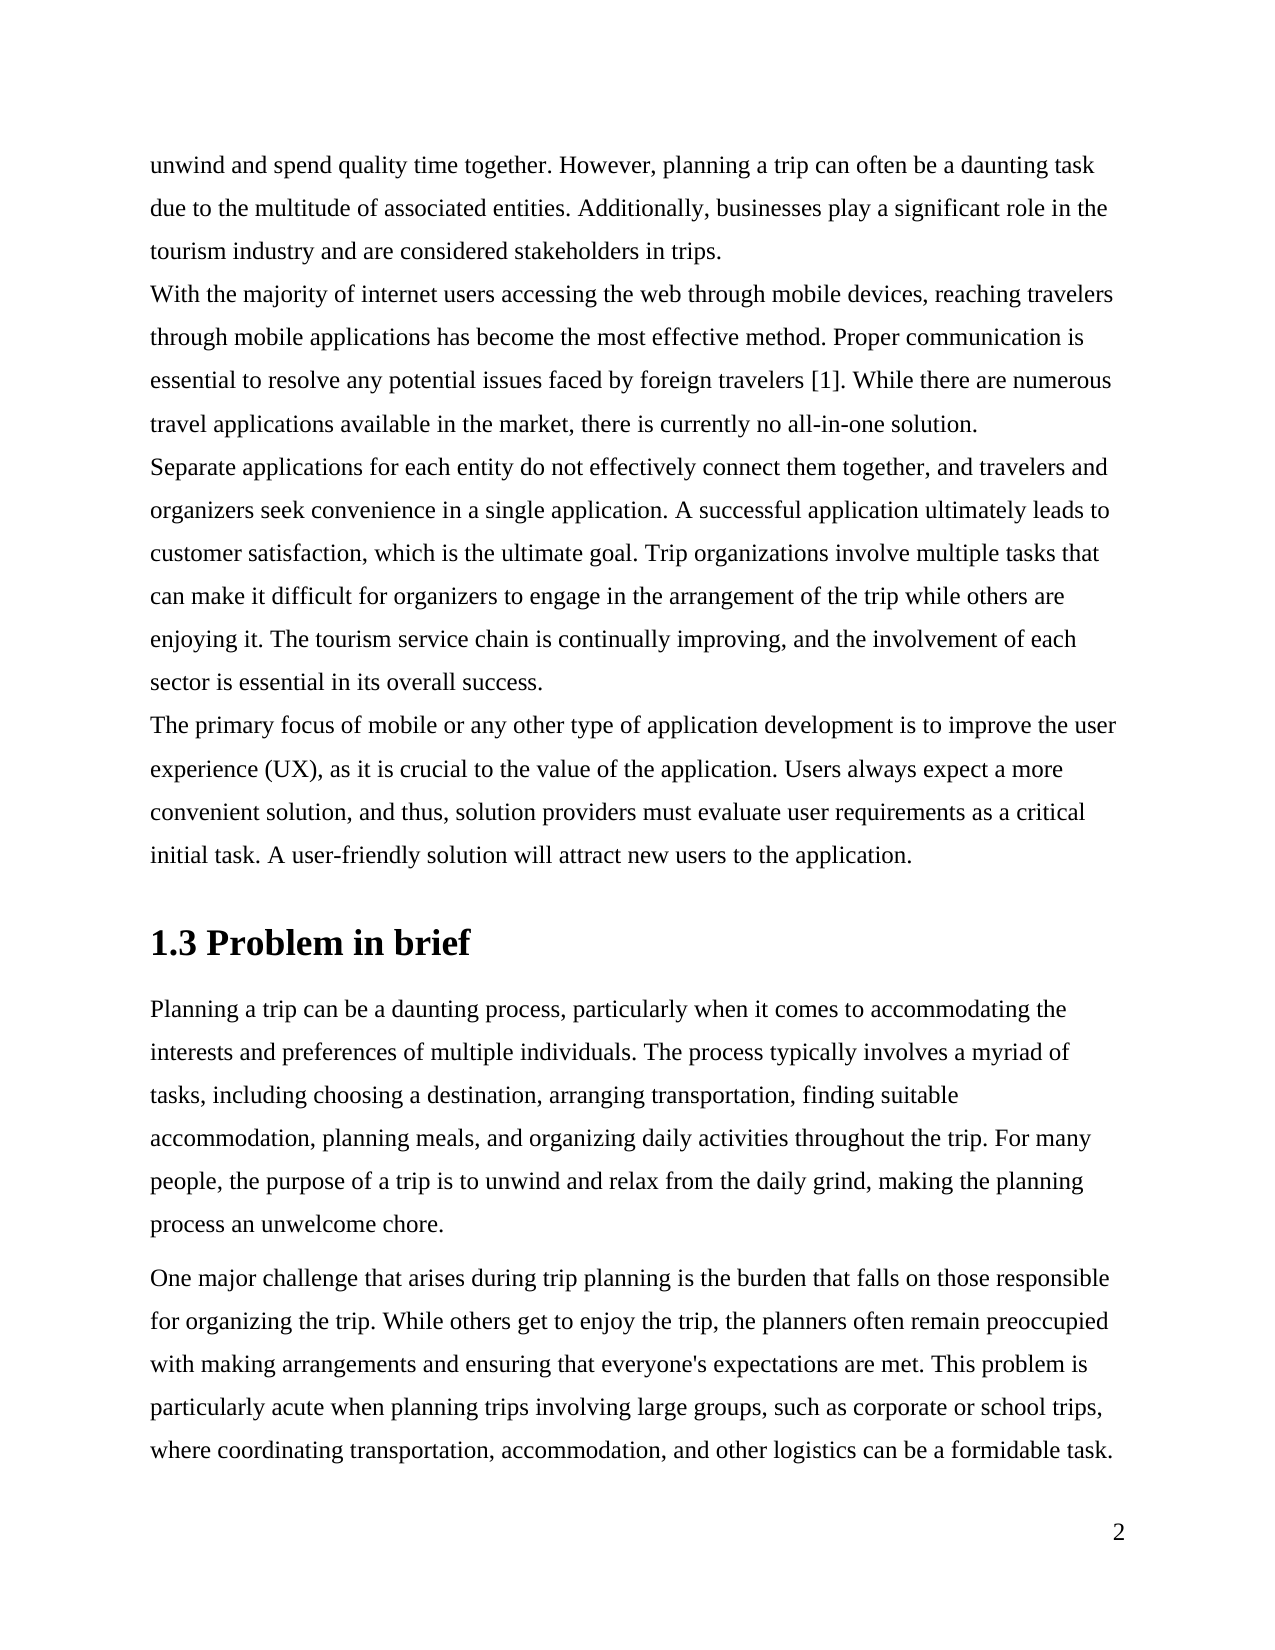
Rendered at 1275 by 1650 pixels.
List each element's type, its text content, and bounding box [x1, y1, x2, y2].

text Planning a trip can be a daunting process, particularly when it comes to accommodating the interests and preferences of multiple individuals. The process typically involves a myriad of tasks, including choosing a destination, arranging transportation, finding suitable accommodation, planning meals, and organizing daily activities throughout the trip. For many people, the purpose of a trip is to unwind and relax from the daily grind, making the planning process an unwelcome chore. [150, 994, 1125, 1238]
text Separate applications for each entity do not effectively connect them together, and travelers and organizers seek convenience in a single application. A successful application ultimately leads to customer satisfaction, which is the ultimate goal. Trip organizations involve multiple tasks that can make it difficult for organizers to engage in the arrangement of the trip while others are enjoying it. The tourism service chain is continually improving, and the involvement of each sector is essential in its overall success. [150, 452, 1125, 696]
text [150, 150, 1125, 265]
text With the majority of internet users accessing the web through mobile devices, reaching travelers through mobile applications has become the most effective method. Proper communication is essential to resolve any potential issues faced by foreign travelers. While there are numerous travel applications available in the market, there is currently no all-in-one solution. [150, 279, 1125, 437]
text One major challenge that arises during trip planning is the burden that falls on those responsible for organizing the trip. While others get to enjoy the trip, the planners often remain preoccupied with making arrangements and ensuring that everyone's expectations are met. This problem is particularly acute when planning trips involving large groups, such as corporate or school trips, where coordinating transportation, accommodation, and other logistics can be a formidable task. [150, 1263, 1125, 1464]
text The primary focus of mobile or any other type of application development is to improve the user experience (UX), as it is crucial to the value of the application. Users always expect a more convenient solution, and thus, solution providers must evaluate user requirements as a critical initial task. A user-friendly solution will attract new users to the application. [150, 711, 1125, 869]
subtitle 1.3 Problem in brief [150, 921, 1125, 964]
